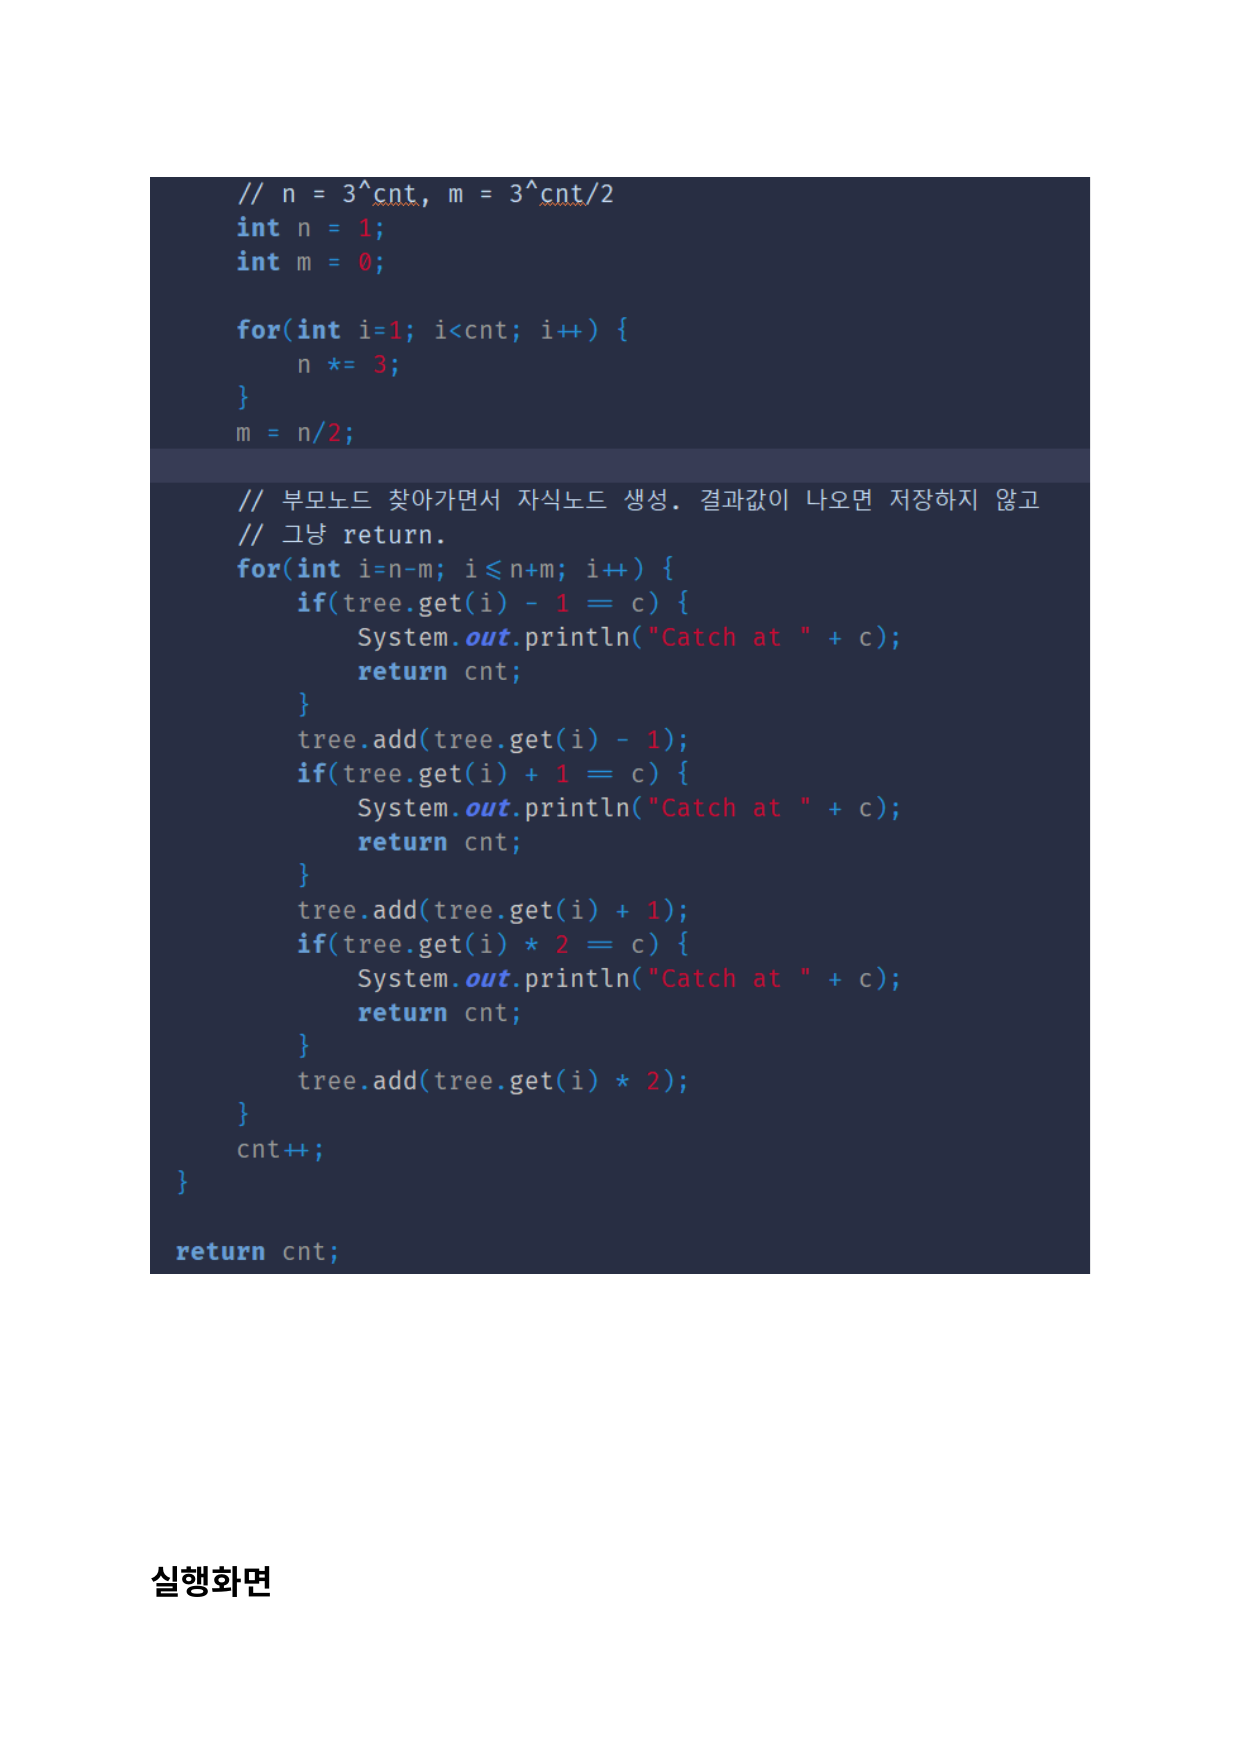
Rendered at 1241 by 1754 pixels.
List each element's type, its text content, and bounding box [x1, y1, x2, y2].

picture [150, 177, 1091, 1274]
text 실행화면 [150, 1555, 1090, 1604]
